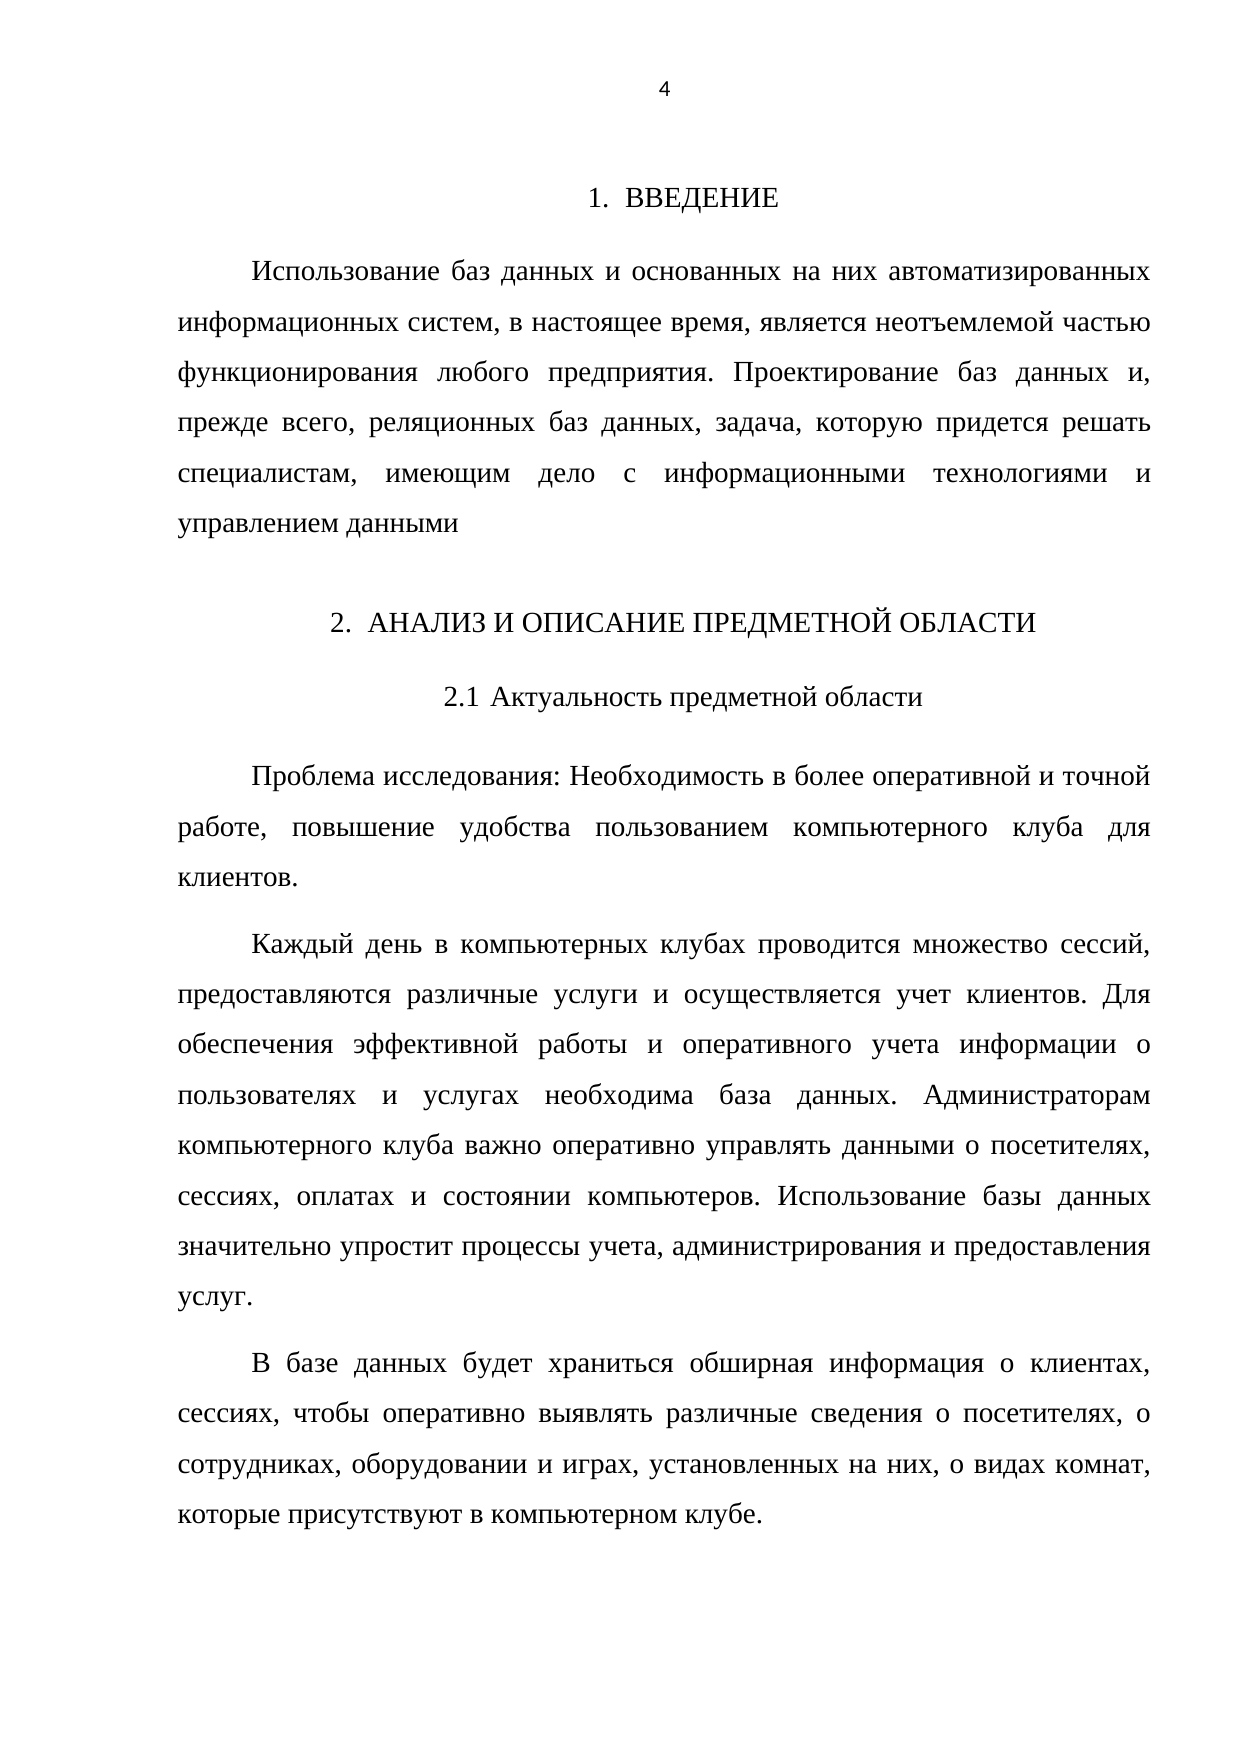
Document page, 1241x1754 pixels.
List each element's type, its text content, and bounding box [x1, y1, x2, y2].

text Каждый день в компьютерных клубах проводится множество сессий, предоставляются различные услуги и осуществляется учет клиентов. Для обеспечения эффективной работы и оперативного учета информации о пользователях и услугах необходима база данных. Администраторам компьютерного клуба важно оперативно управлять данными о посетителях, сессиях, оплатах и состоянии компьютеров. Использование базы данных значительно упростит процессы учета, администрирования и предоставления услуг. [177, 926, 1152, 1312]
text В базе данных будет храниться обширная информация о клиентах, сессиях, чтобы оперативно выявлять различные сведения о посетителях, о сотрудниках, оборудовании и играх, установленных на них, о видах комнат, которые присутствуют в компьютерном клубе. [177, 1345, 1152, 1530]
subtitle Актуальность предметной области [215, 679, 1152, 712]
text Проблема исследования: Необходимость в более оперативной и точной работе, повышение удобства пользованием компьютерного клуба для клиентов. [177, 758, 1152, 893]
subtitle ВВЕДЕНИЕ [215, 180, 1152, 213]
text Использование баз данных и основанных на них автоматизированных информационных систем, в настоящее время, является неотъемлемой частью функционирования любого предприятия. Проектирование баз данных и, прежде всего, реляционных баз данных, задача, которую придется решать специалистам, имеющим дело с информационными технологиями и управлением данными [177, 253, 1152, 538]
subtitle АНАЛИЗ И ОПИСАНИЕ ПРЕДМЕТНОЙ ОБЛАСТИ [215, 605, 1152, 639]
